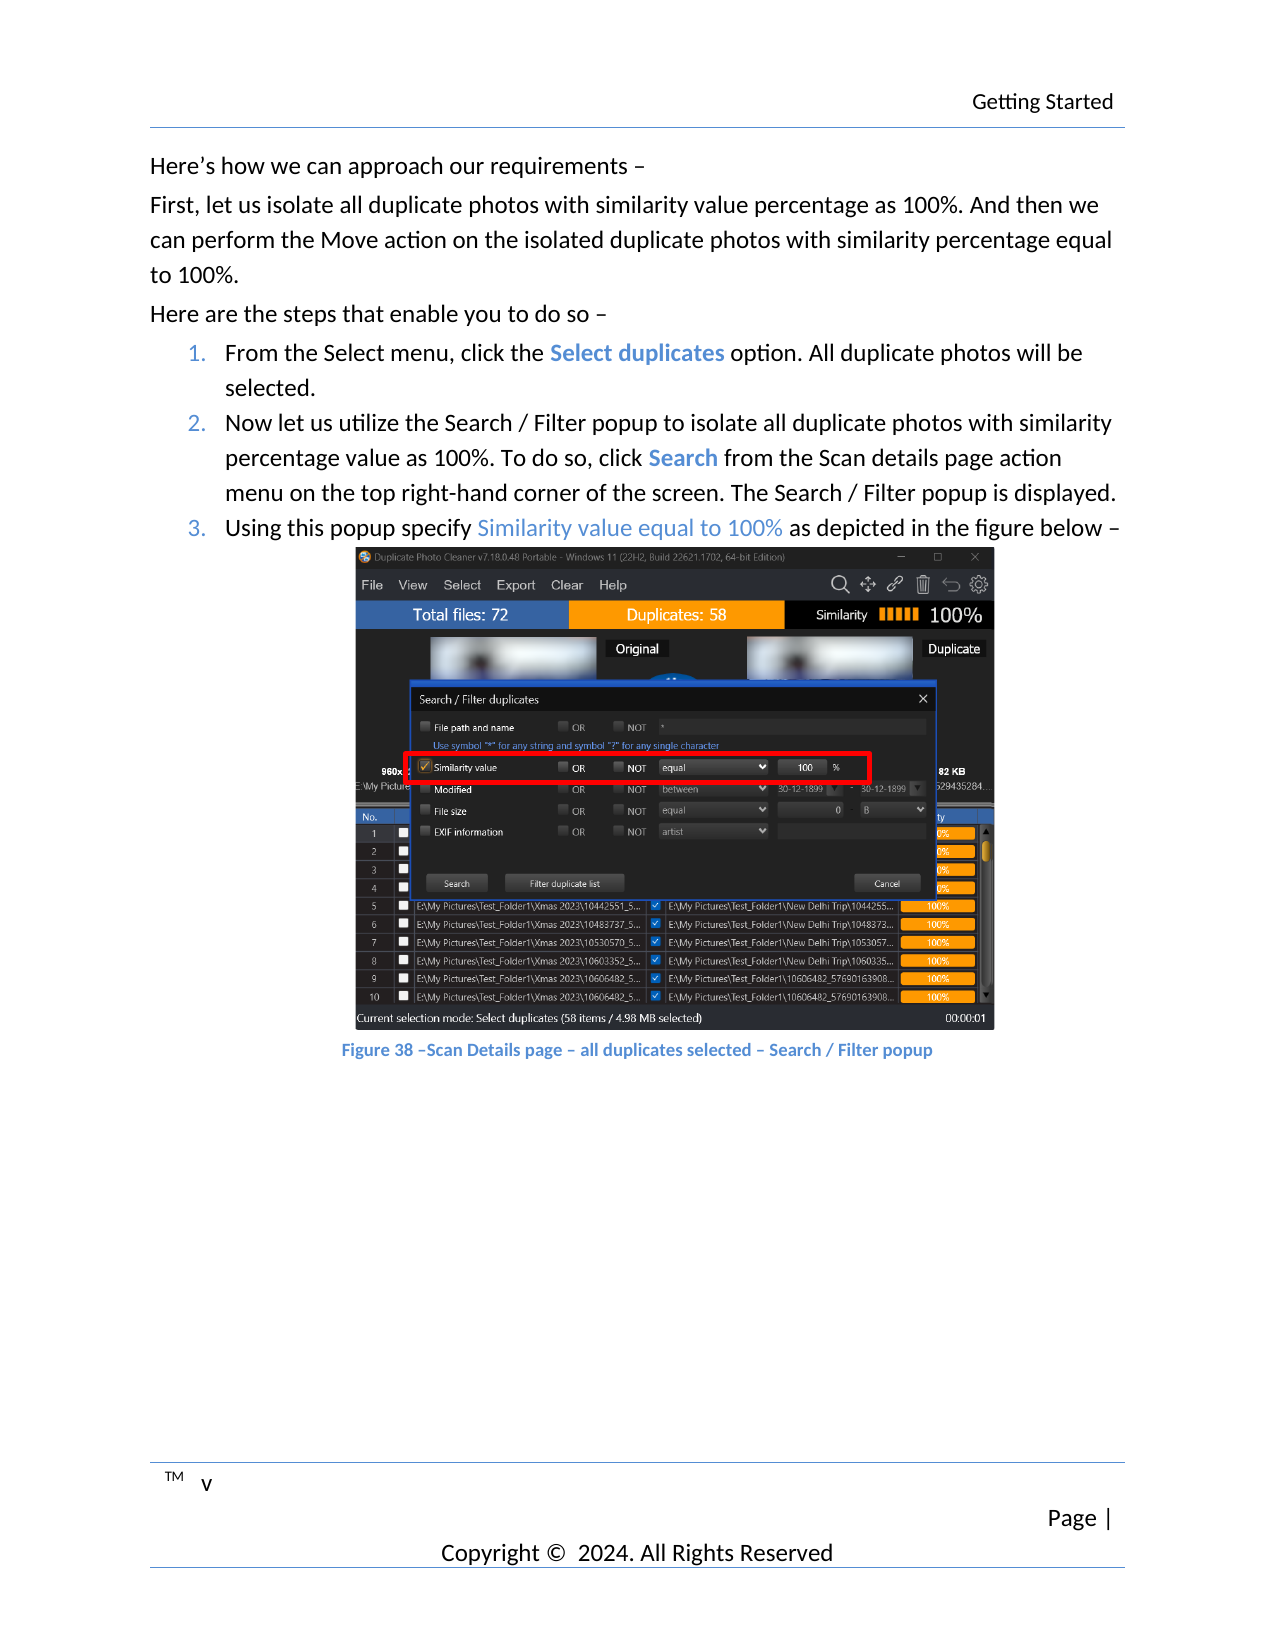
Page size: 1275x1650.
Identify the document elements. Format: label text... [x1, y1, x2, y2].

text Here’s how we can approach our requirements – [150, 150, 1125, 181]
text Here are the steps that enable you to do so – [150, 298, 1125, 329]
text First, let us isolate all duplicate photos with similarity value percentage as 100%. And then we can perform the Move action on the isolated duplicate photos with similarity percentage equal to 100%. [150, 189, 1125, 290]
list Now let us utilize the Search / Filter popup to isolate all duplicate photos with similarity percentage value as 100%. To do so, click Search from the Scan details page action menu on the top right-hand corner of the screen. The Search / Filter popup is displayed. [187, 407, 1125, 508]
text Figure 38 –Scan Details page – all duplicates selected – Search / Filter popup [150, 1038, 1125, 1061]
list Using this popup specify Similarity value equal to 100% as depicted in the figure below – [187, 512, 1125, 543]
list From the Select menu, click the Select duplicates option. All duplicate photos will be selected. [187, 337, 1125, 403]
picture [355, 547, 995, 1030]
